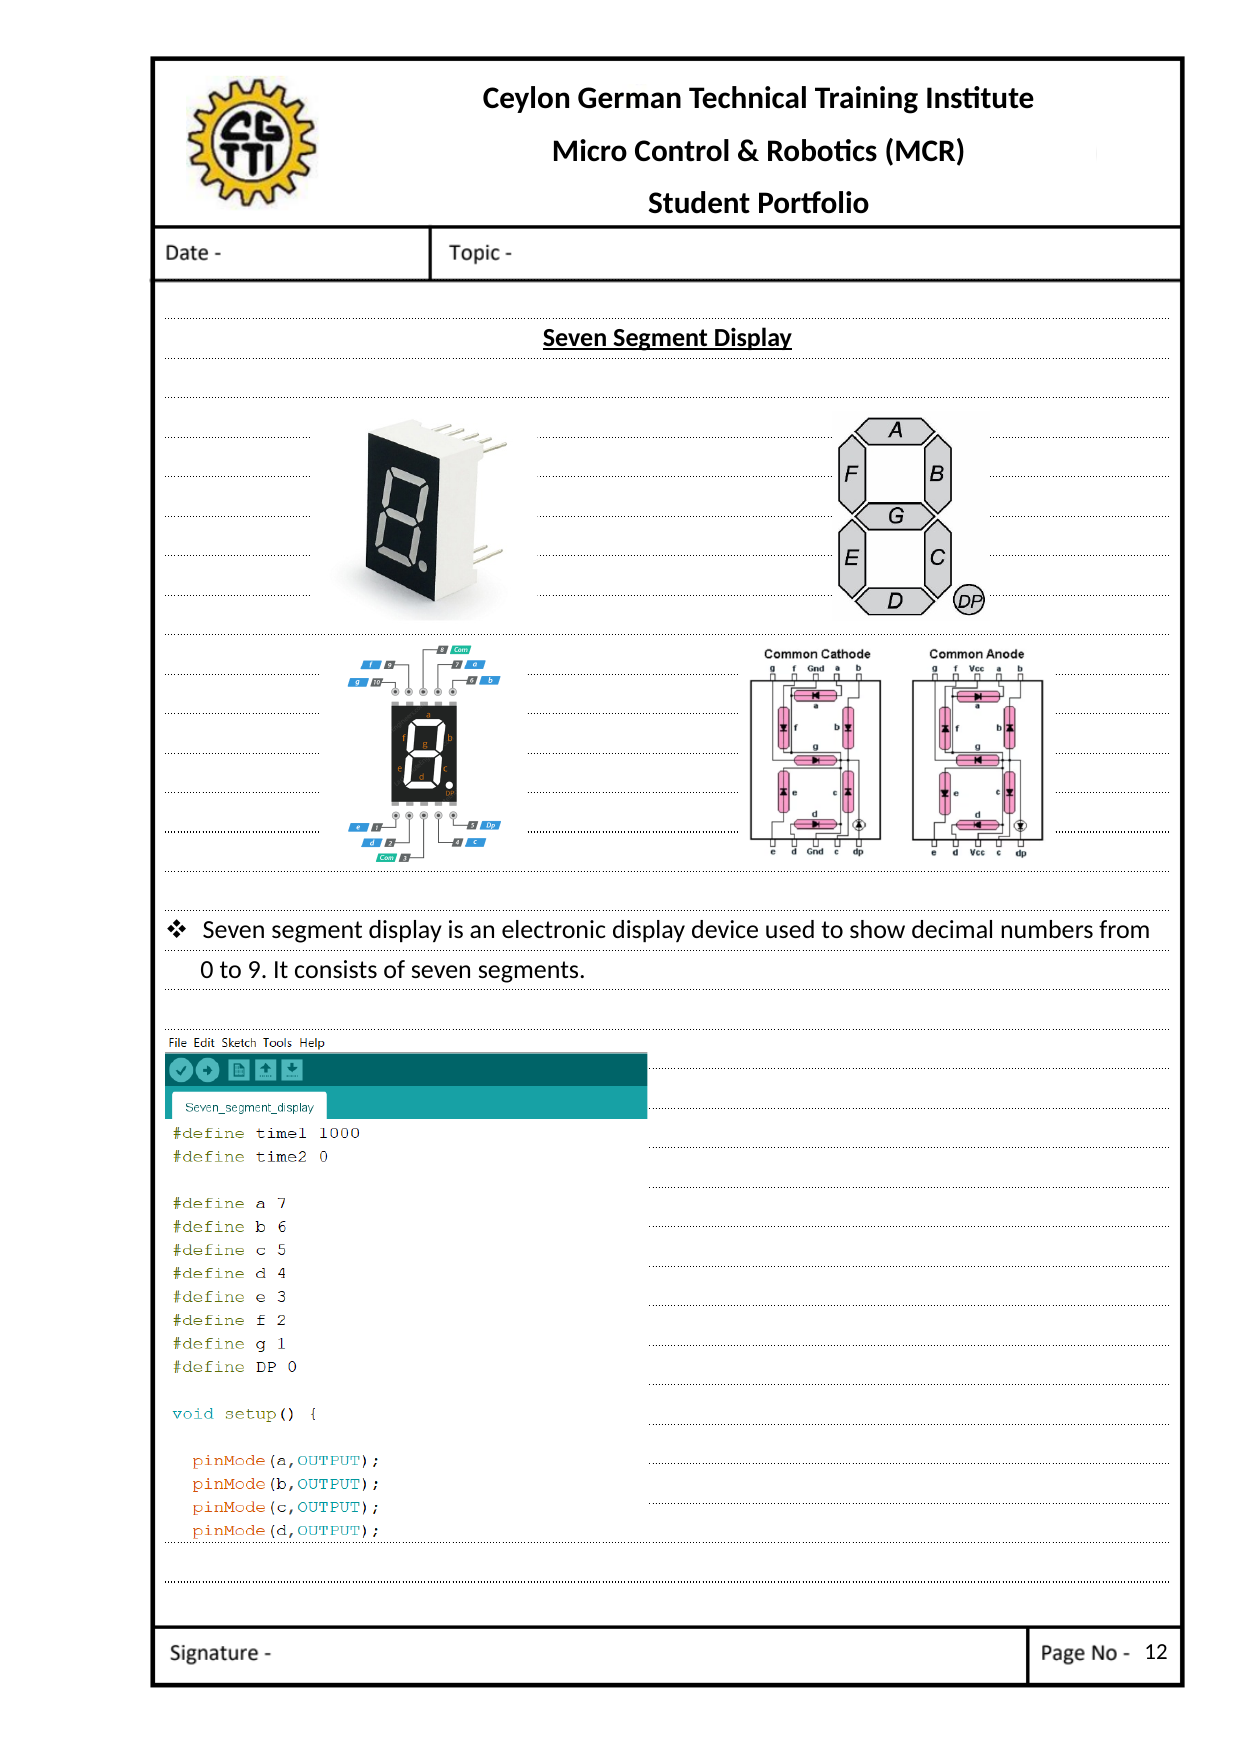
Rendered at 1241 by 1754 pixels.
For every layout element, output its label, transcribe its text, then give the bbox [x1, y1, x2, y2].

text Seven Segment Display [165, 318, 1170, 355]
list Seven segment display is an electronic display device used to show decimal numbers from [165, 910, 1170, 947]
text 0 to 9. It consists of seven segments. [165, 950, 1170, 987]
picture [0, 0, 1241, 1753]
